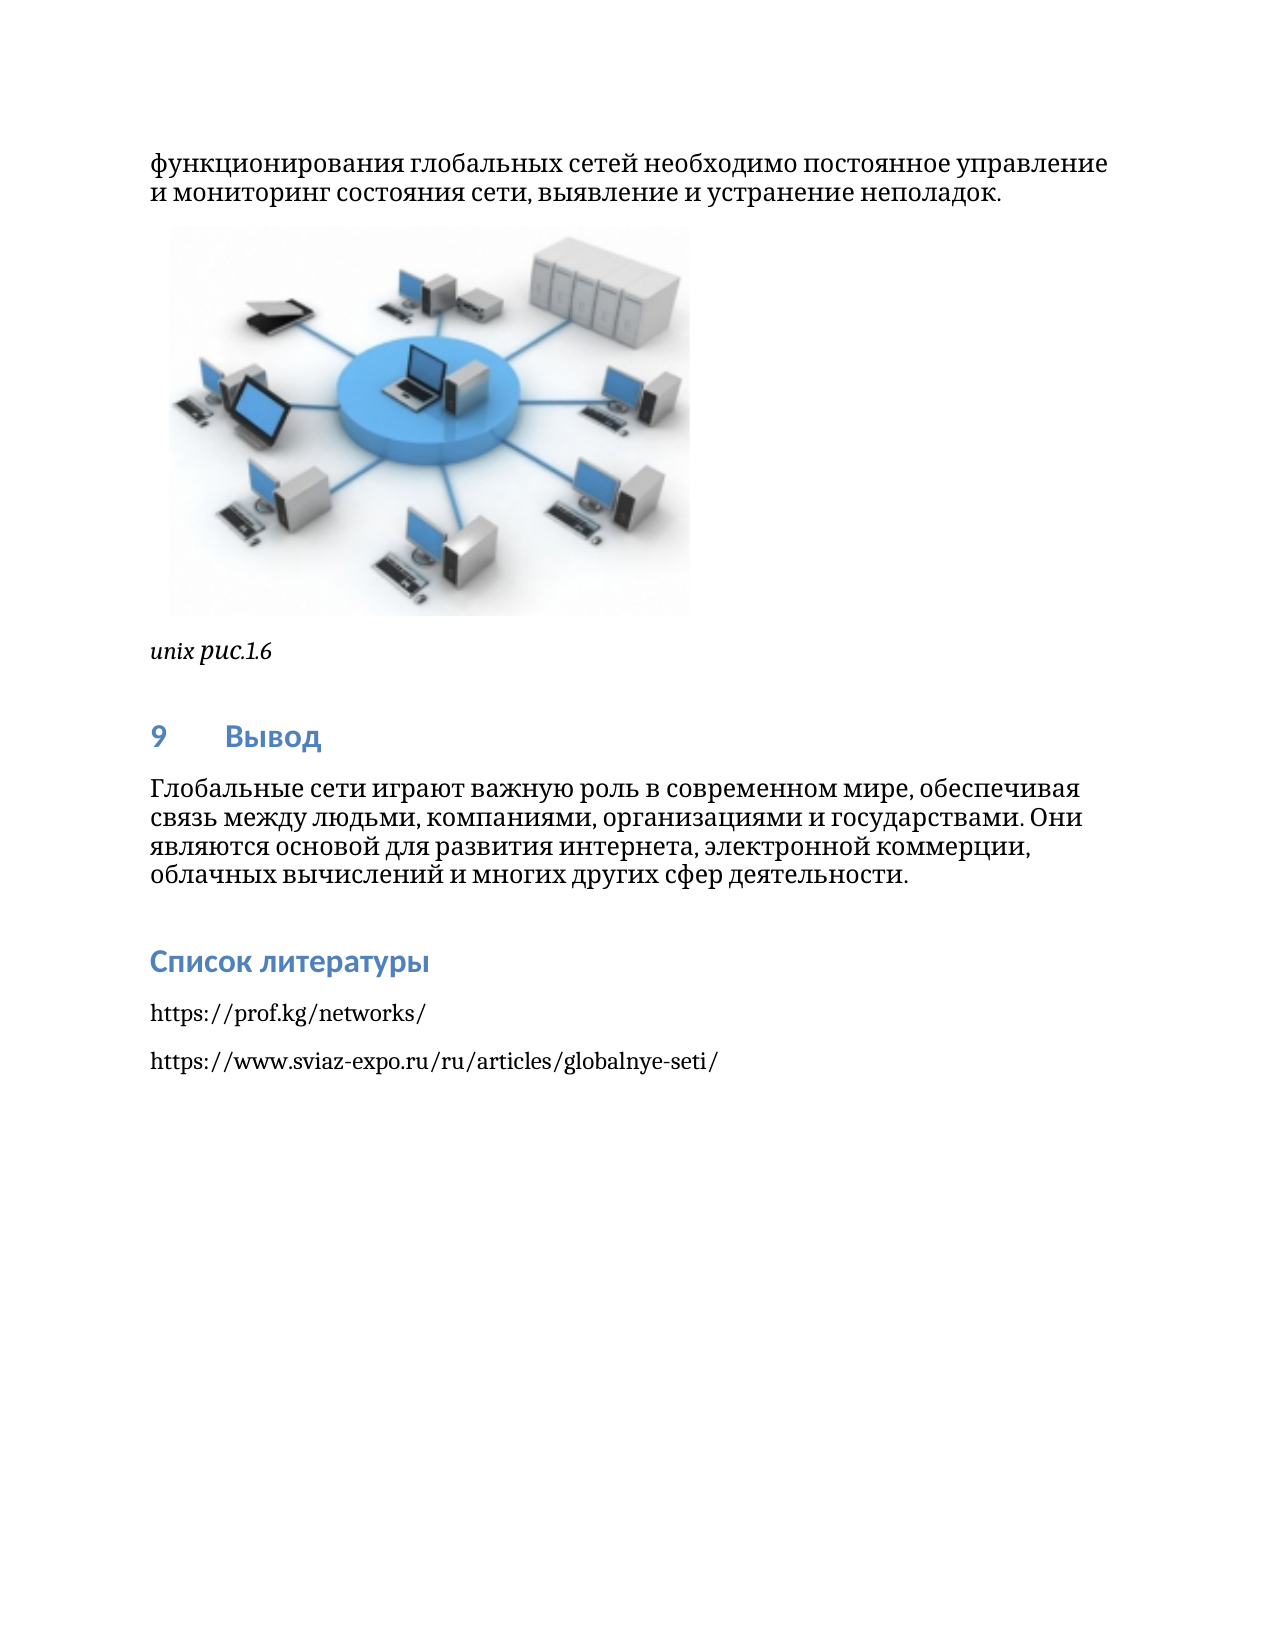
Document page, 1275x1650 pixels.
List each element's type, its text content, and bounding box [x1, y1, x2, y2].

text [150, 150, 1125, 207]
text https://www.sviaz-expo.ru/ru/articles/globalnye-seti/ [150, 1047, 1125, 1076]
text unix рис.1.6 [150, 637, 1125, 665]
text Глобальные сети играют важную роль в современном мире, обеспечивая связь между людьми, компаниями, организациями и государствами. Они являются основой для развития интернета, электронной коммерции, облачных вычислений и многих других сфер деятельности. [150, 775, 1125, 890]
subtitle Список литературы [150, 940, 1125, 981]
subtitle 9 Вывод [150, 715, 1125, 756]
picture [168, 226, 690, 616]
text https://prof.kg/networks/ [150, 999, 1125, 1028]
